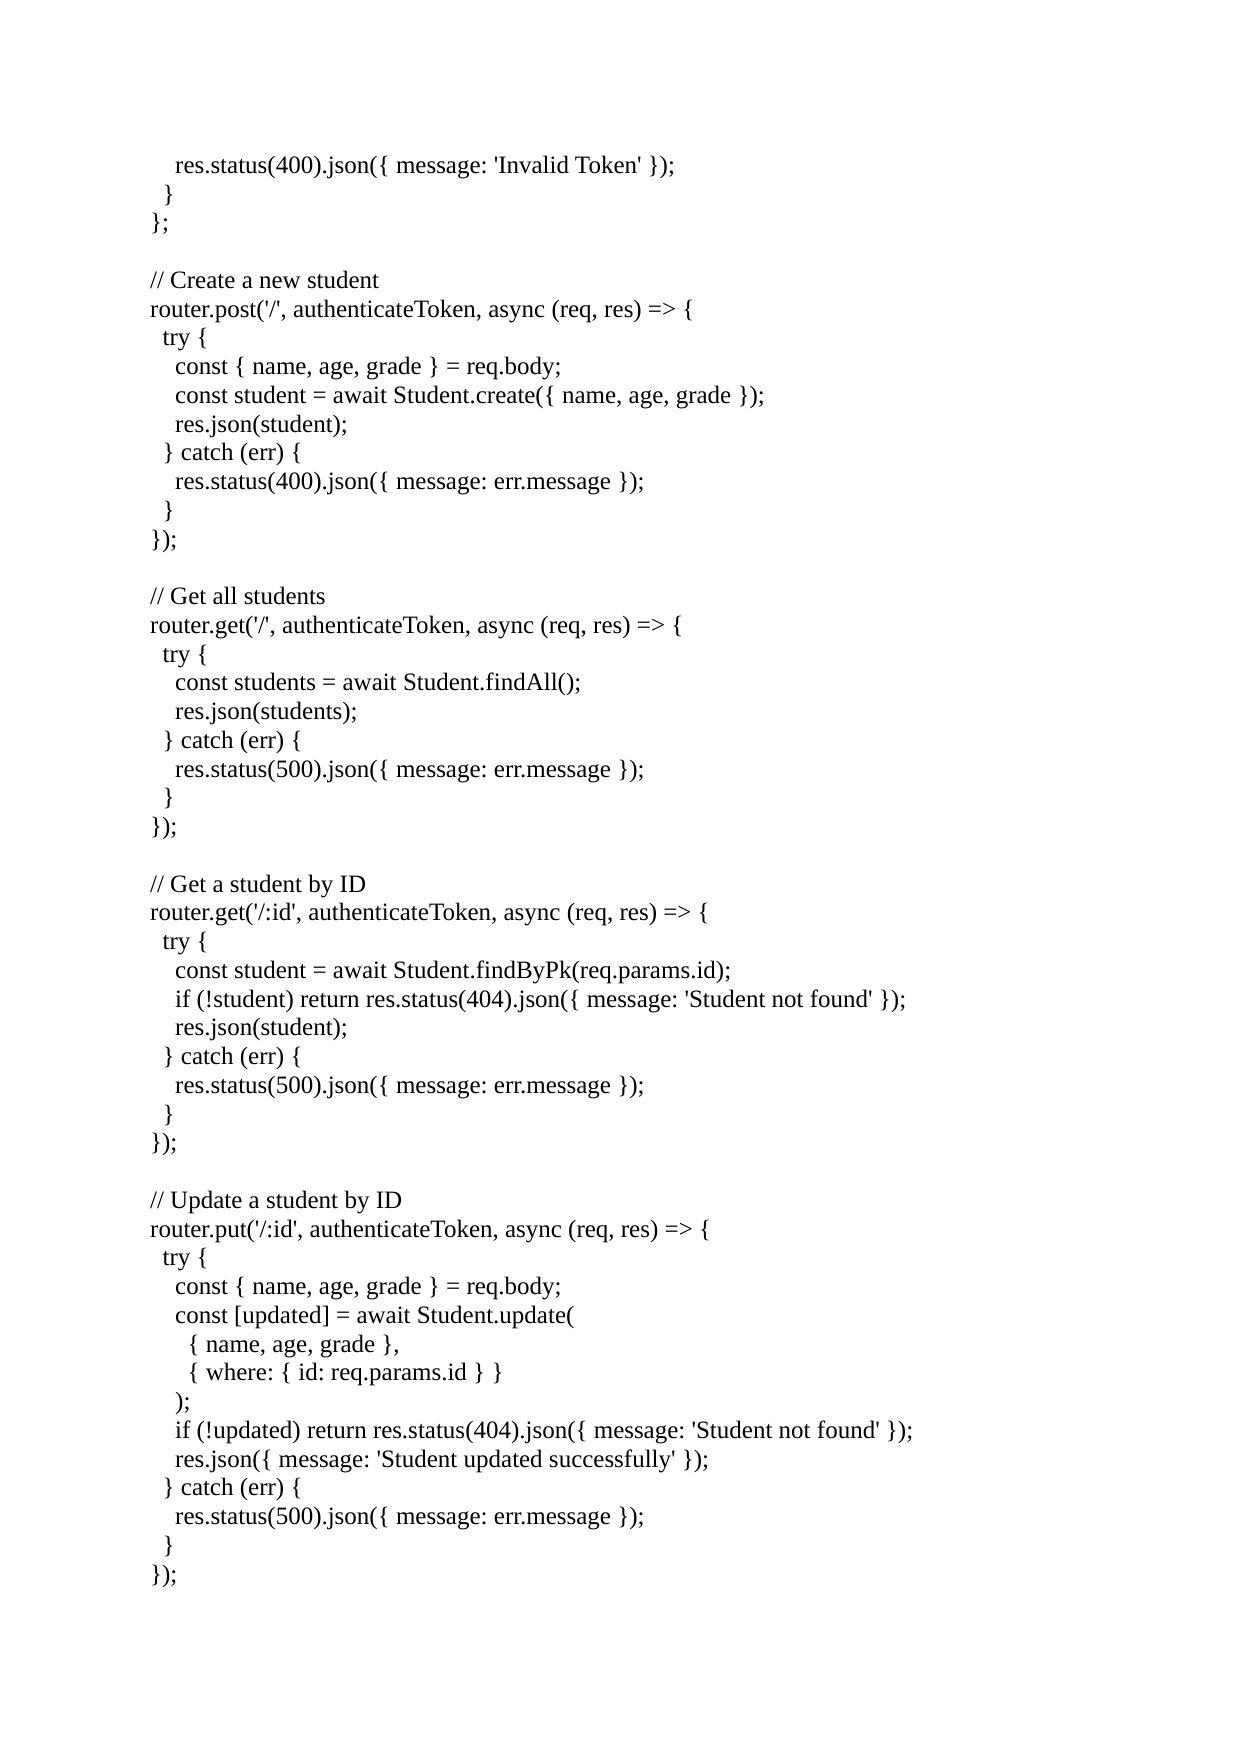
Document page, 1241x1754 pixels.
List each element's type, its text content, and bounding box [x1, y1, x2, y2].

text // Get all students [150, 581, 1090, 610]
text res.status(400).json({ message: 'Invalid Token' }); [150, 150, 1090, 179]
text try { [150, 926, 1090, 955]
text if (!student) return res.status(404).json({ message: 'Student not found' }); [150, 984, 1090, 1012]
text res.status(500).json({ message: err.message }); [150, 1501, 1090, 1530]
text } [150, 1530, 1090, 1559]
text }); [150, 1127, 1090, 1156]
text const [updated] = await Student.update( [150, 1300, 1090, 1329]
text const { name, age, grade } = req.body; [150, 1271, 1090, 1300]
text } [150, 179, 1090, 207]
text router.get('/', authenticateToken, async (req, res) => { [150, 610, 1090, 639]
text ); [150, 1386, 1090, 1415]
text router.put('/:id', authenticateToken, async (req, res) => { [150, 1214, 1090, 1242]
text { where: { id: req.params.id } } [150, 1357, 1090, 1386]
text // Create a new student [150, 265, 1090, 294]
text } [150, 1099, 1090, 1127]
text { name, age, grade }, [150, 1329, 1090, 1357]
text }); [150, 811, 1090, 840]
text router.get('/:id', authenticateToken, async (req, res) => { [150, 897, 1090, 926]
text }); [150, 524, 1090, 552]
text try { [150, 639, 1090, 667]
text res.status(500).json({ message: err.message }); [150, 1070, 1090, 1099]
text router.post('/', authenticateToken, async (req, res) => { [150, 294, 1090, 322]
text } catch (err) { [150, 1472, 1090, 1501]
text try { [150, 322, 1090, 351]
text res.json(student); [150, 409, 1090, 437]
text } [150, 495, 1090, 524]
text const students = await Student.findAll(); [150, 667, 1090, 696]
text res.json({ message: 'Student updated successfully' }); [150, 1444, 1090, 1472]
text // Get a student by ID [150, 869, 1090, 897]
text // Update a student by ID [150, 1185, 1090, 1214]
text res.json(students); [150, 696, 1090, 725]
text } catch (err) { [150, 725, 1090, 754]
text try { [150, 1242, 1090, 1271]
text } catch (err) { [150, 437, 1090, 466]
text res.json(student); [150, 1012, 1090, 1041]
text const student = await Student.findByPk(req.params.id); [150, 955, 1090, 984]
text } catch (err) { [150, 1041, 1090, 1070]
text const { name, age, grade } = req.body; [150, 351, 1090, 380]
text res.status(400).json({ message: err.message }); [150, 466, 1090, 495]
text }); [150, 1559, 1090, 1587]
text if (!updated) return res.status(404).json({ message: 'Student not found' }); [150, 1415, 1090, 1444]
text }; [150, 207, 1090, 236]
text } [150, 782, 1090, 811]
text const student = await Student.create({ name, age, grade }); [150, 380, 1090, 409]
text res.status(500).json({ message: err.message }); [150, 754, 1090, 782]
